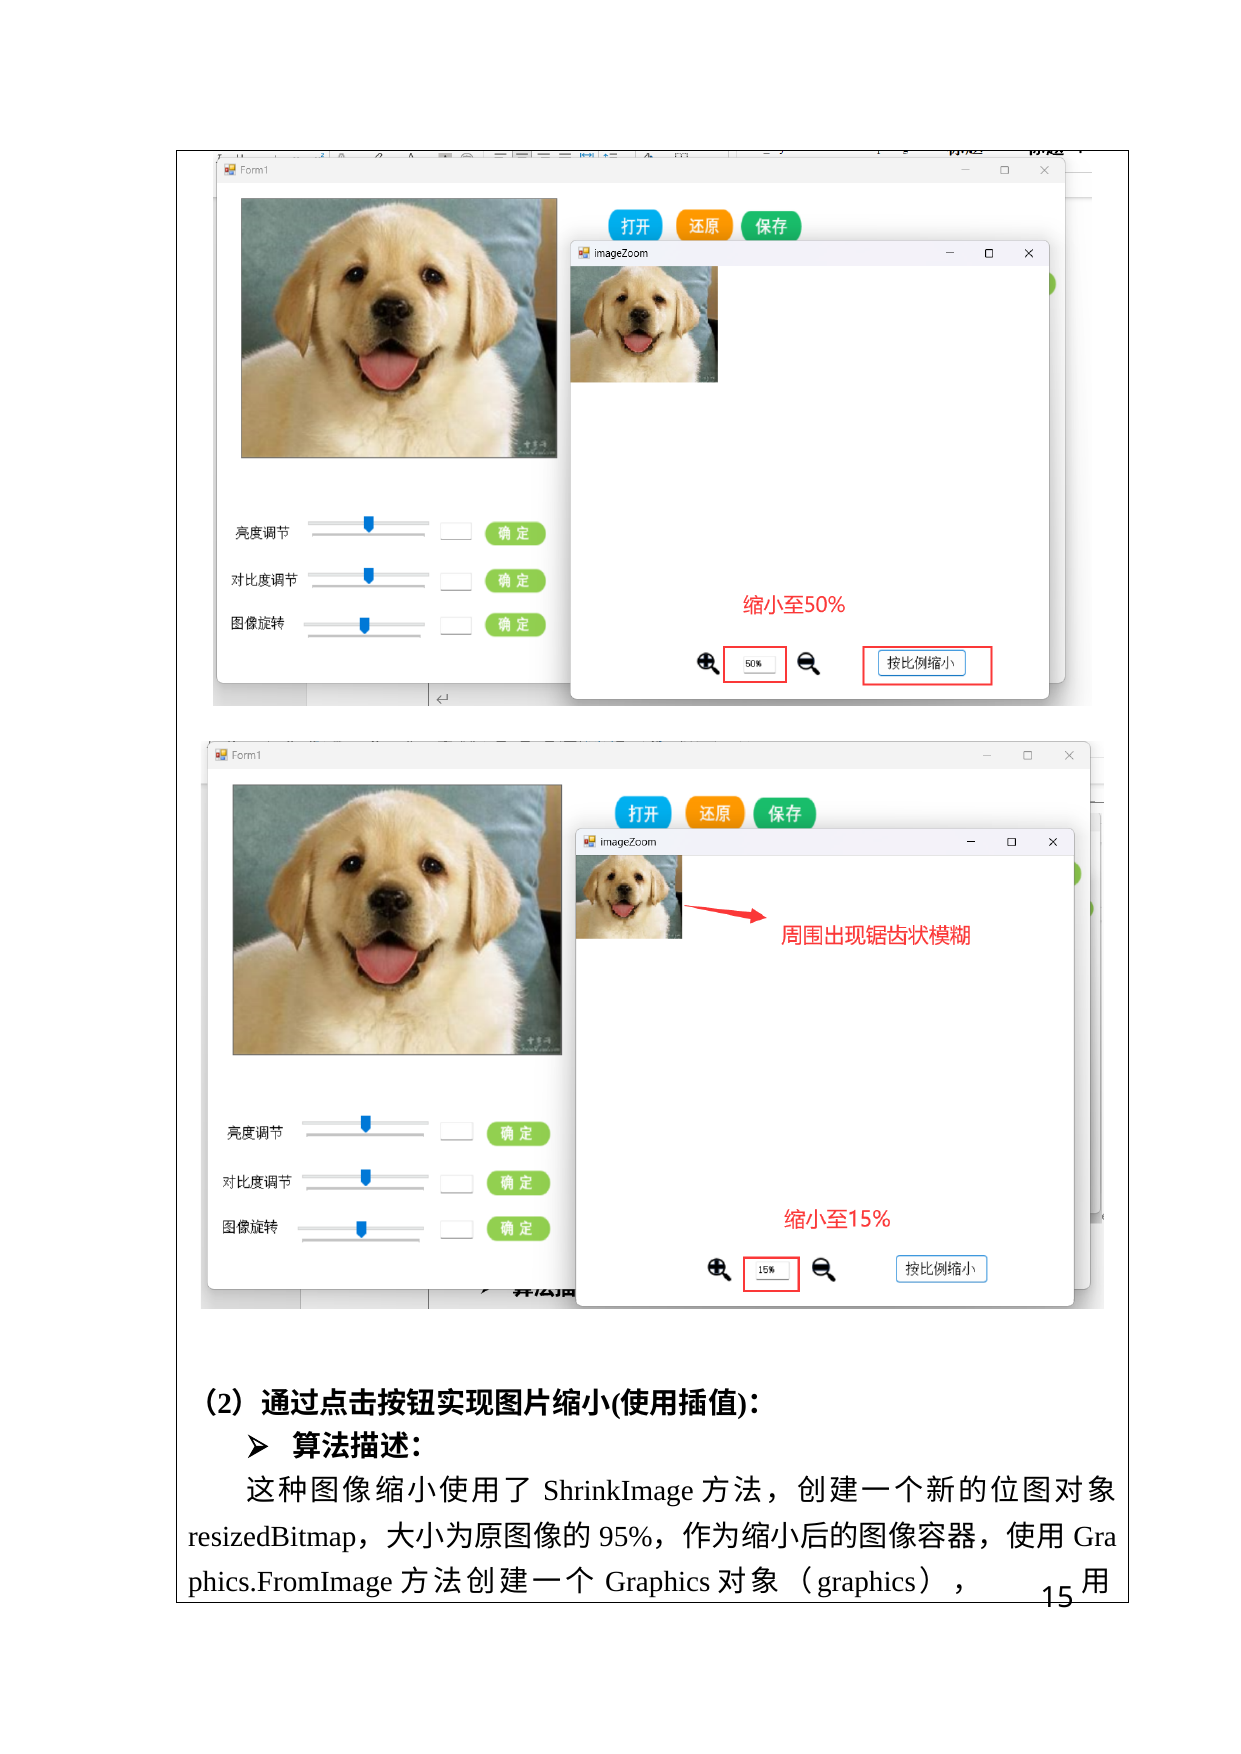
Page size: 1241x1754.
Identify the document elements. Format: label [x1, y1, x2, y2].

picture [200, 741, 1104, 1309]
picture [213, 151, 1092, 706]
table_cell [177, 151, 1128, 1602]
